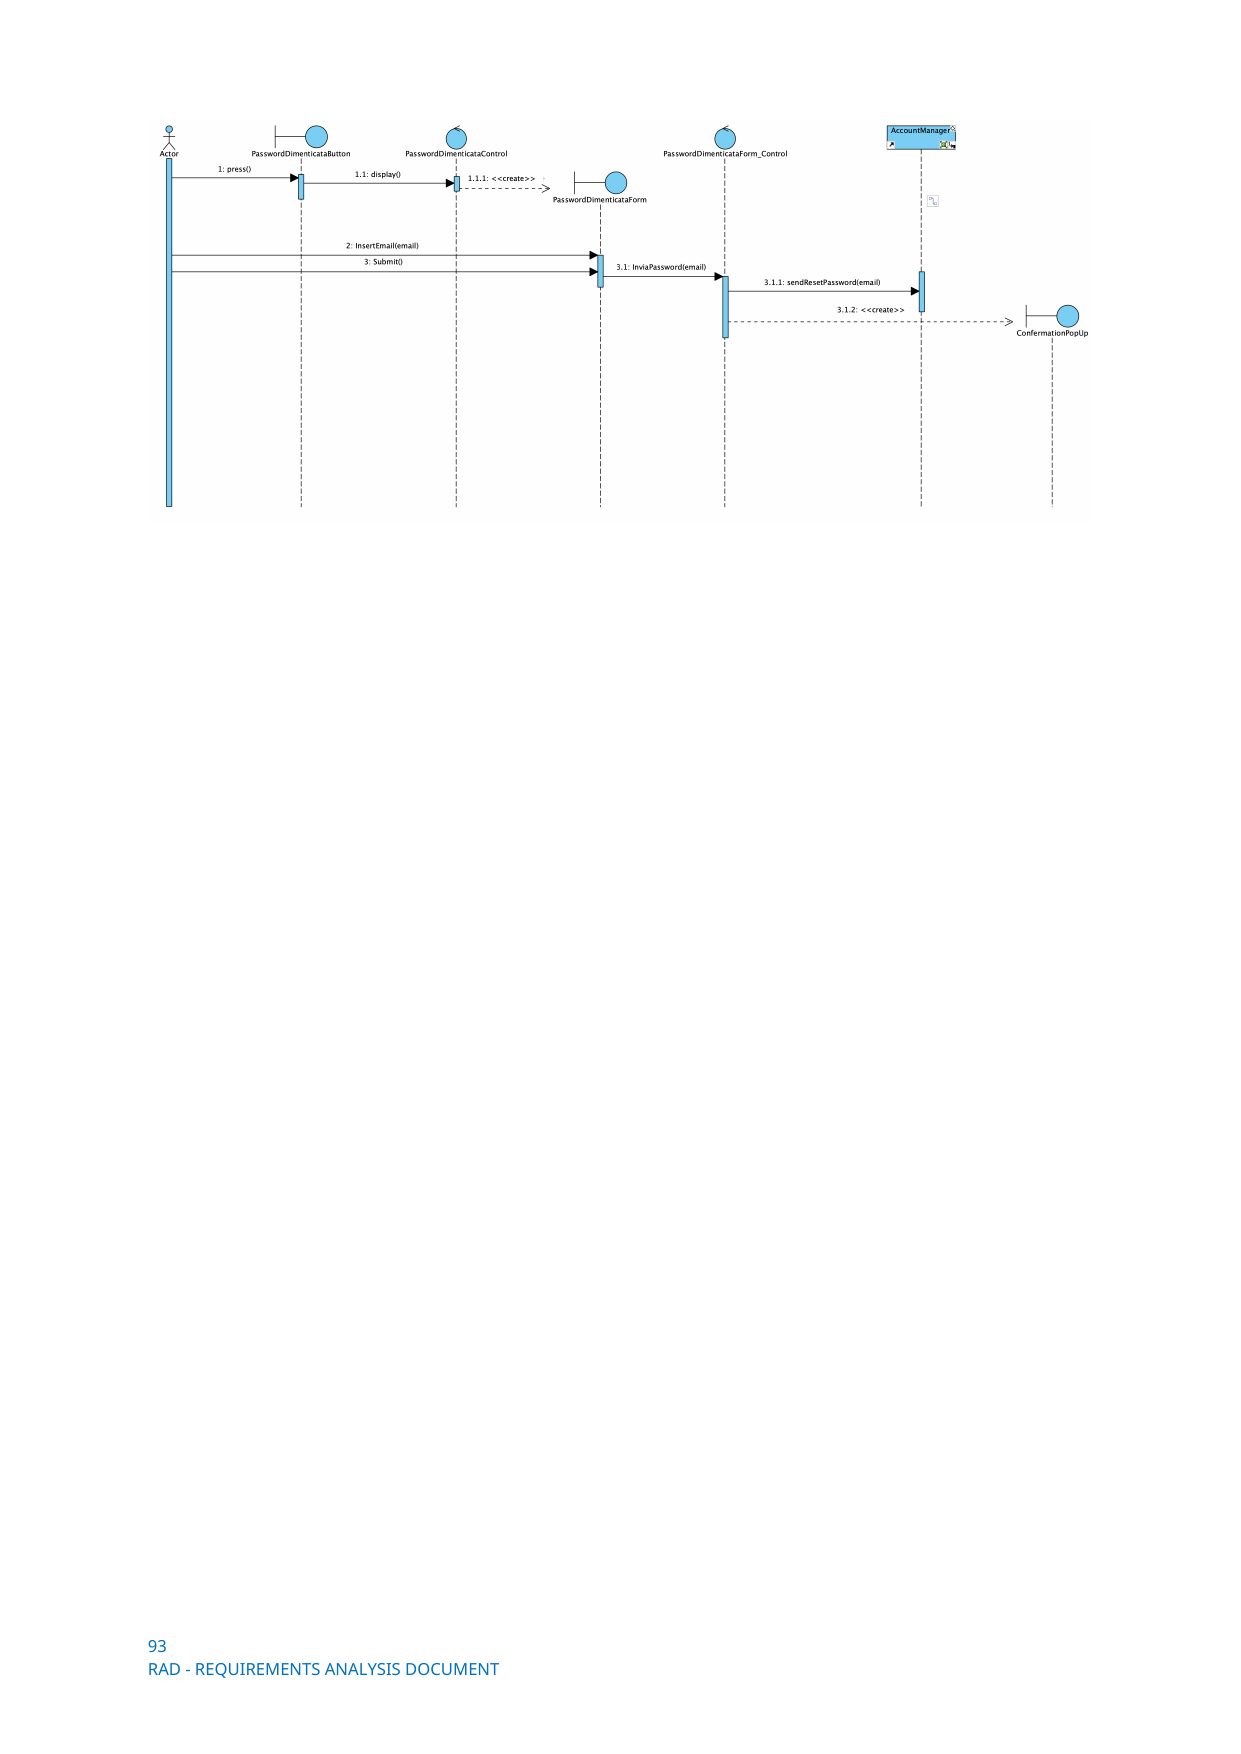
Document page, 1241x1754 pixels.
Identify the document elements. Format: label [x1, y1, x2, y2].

picture [147, 119, 1093, 524]
